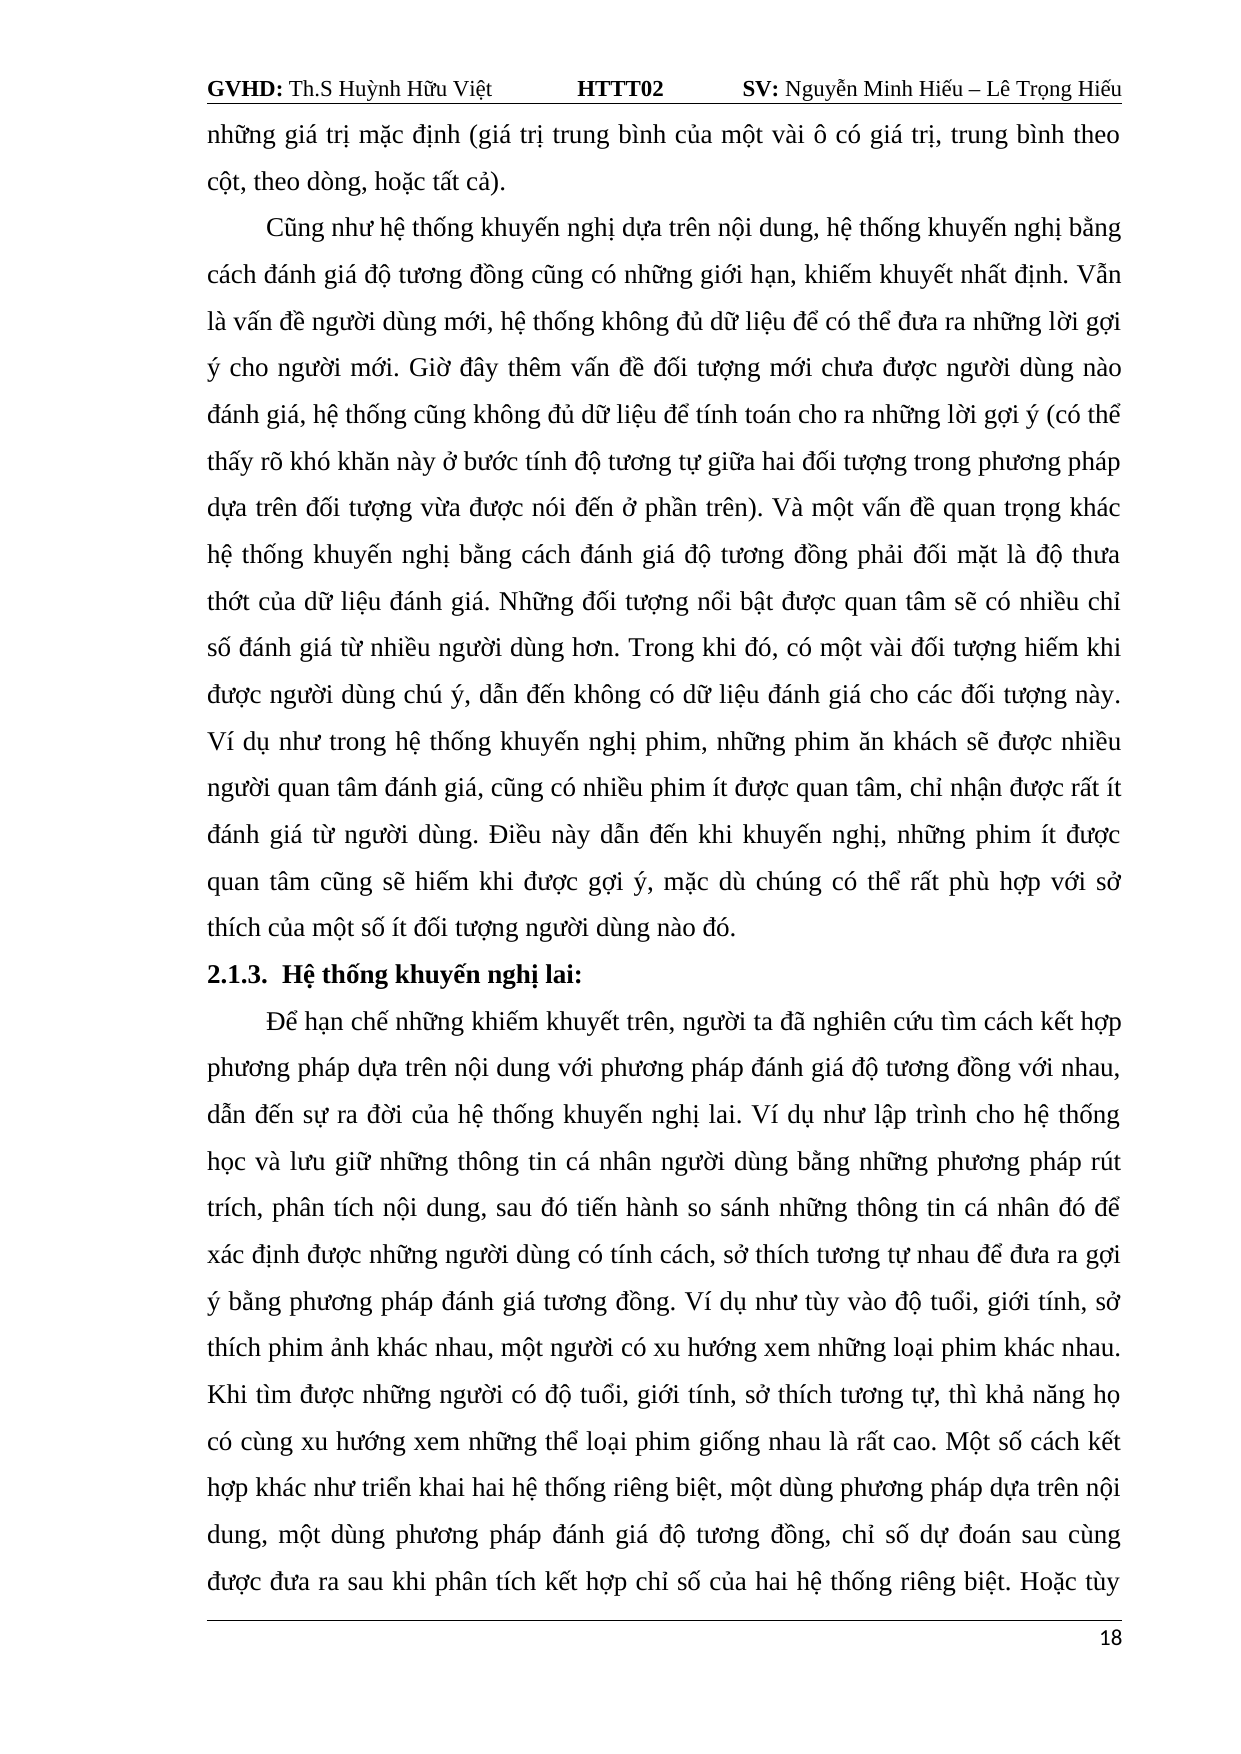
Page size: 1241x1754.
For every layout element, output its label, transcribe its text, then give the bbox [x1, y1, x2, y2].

text Cũng như hệ thống khuyến nghị dựa trên nội dung, hệ thống khuyến nghị bằng cách đánh giá độ tương đồng cũng có những giới hạn, khiếm khuyết nhất định. Vẫn là vấn đề người dùng mới, hệ thống không đủ dữ liệu để có thể đưa ra những lời gợi ý cho người mới. Giờ đây thêm vấn đề đối tượng mới chưa được người dùng nào đánh giá, hệ thống cũng không đủ dữ liệu để tính toán cho ra những lời gợi ý (có thể thấy rõ khó khăn này ở bước tính độ tương tự giữa hai đối tượng trong phương pháp dựa trên đối tượng vừa được nói đến ở phần trên). Và một vấn đề quan trọng khác hệ thống khuyến nghị bằng cách đánh giá độ tương đồng phải đối mặt là độ thưa thớt của dữ liệu đánh giá. Những đối tượng nổi bật được quan tâm sẽ có nhiều chỉ số đánh giá từ nhiều người dùng hơn. Trong khi đó, có một vài đối tượng hiếm khi được người dùng chú ý, dẫn đến không có dữ liệu đánh giá cho các đối tượng này. Ví dụ như trong hệ thống khuyến nghị phim, những phim ăn khách sẽ được nhiều người quan tâm đánh giá, cũng có nhiều phim ít được quan tâm, chỉ nhận được rất ít đánh giá từ người dùng. Điều này dẫn đến khi khuyến nghị, những phim ít được quan tâm cũng sẽ hiếm khi được gợi ý, mặc dù chúng có thể rất phù hợp với sở thích của một số ít đối tượng người dùng nào đó. [207, 211, 1122, 943]
subtitle Hệ thống khuyến nghị lai: [207, 958, 1122, 989]
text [207, 118, 1122, 196]
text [207, 1005, 1122, 1596]
